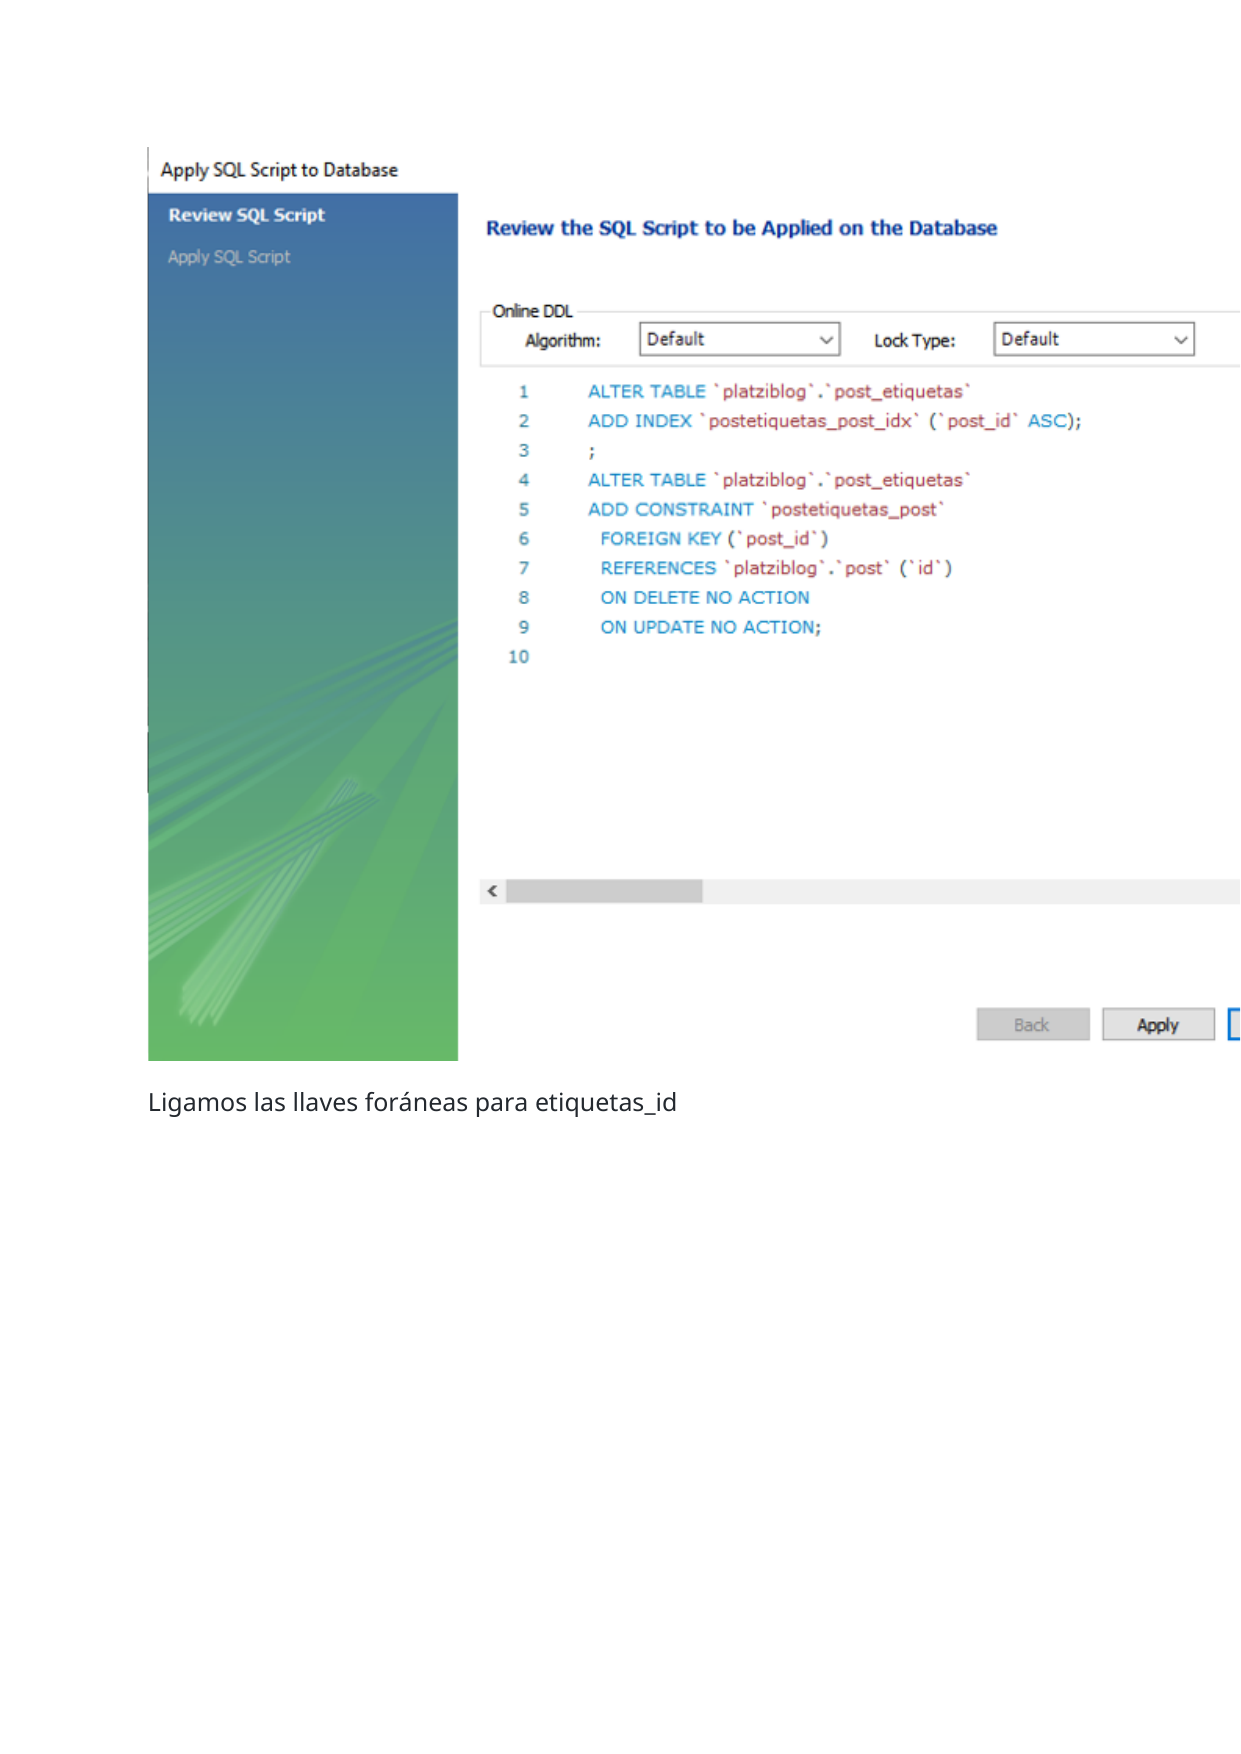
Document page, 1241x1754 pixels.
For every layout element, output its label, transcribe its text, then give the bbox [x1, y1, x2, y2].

text Ligamos las llaves foráneas para etiquetas_id [148, 1085, 1093, 1119]
picture [147, 147, 1241, 1061]
